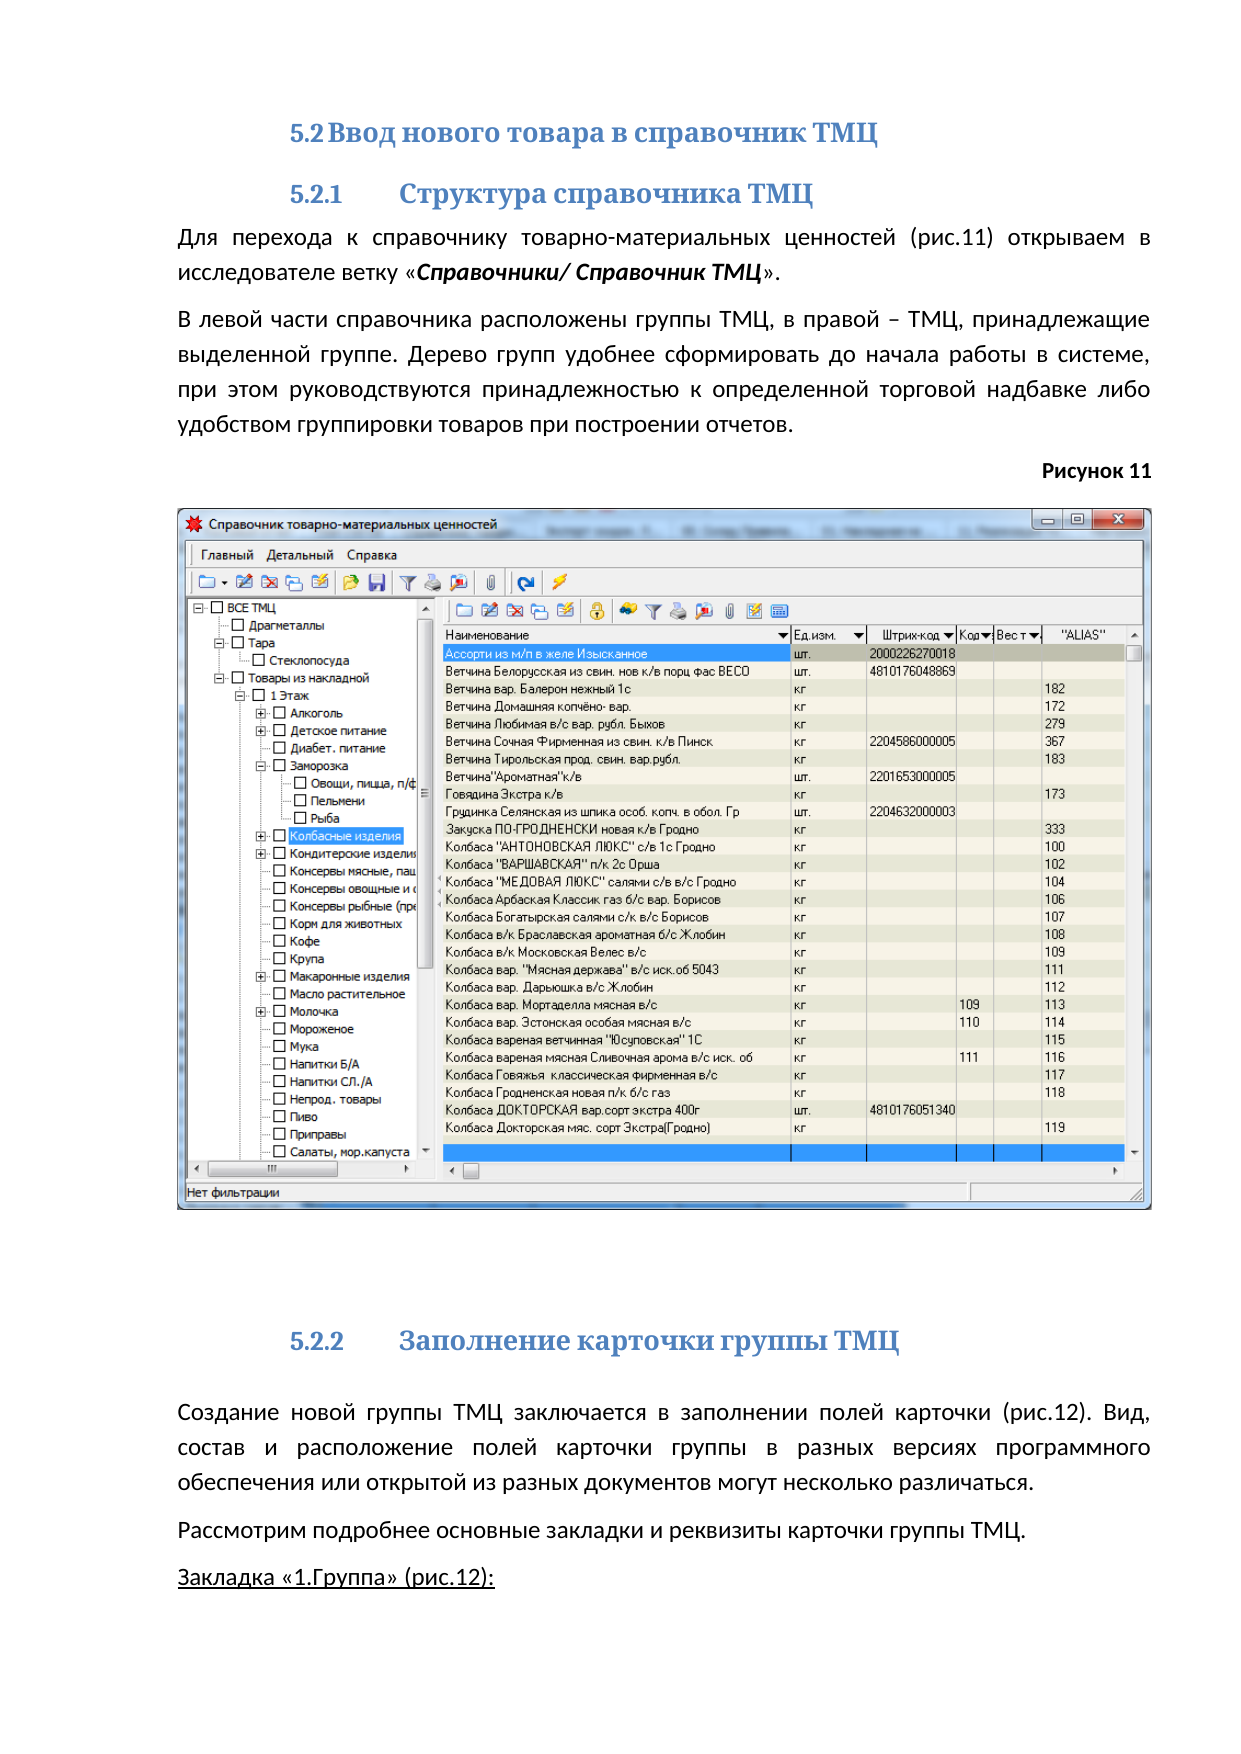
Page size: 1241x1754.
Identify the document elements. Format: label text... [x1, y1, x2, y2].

text Рассмотрим подробнее основные закладки и реквизиты карточки группы ТМЦ. [177, 1514, 1152, 1544]
text Для перехода к справочнику товарно-материальных ценностей (рис.11) открываем в исследователе ветку «Справочники/ Справочник ТМЦ». [177, 221, 1152, 286]
subtitle Структура справочника ТМЦ [290, 179, 1152, 210]
subtitle Заполнение карточки группы ТМЦ [290, 1326, 1152, 1357]
subtitle Ввод нового товара в справочник ТМЦ [290, 118, 1152, 149]
text Создание новой группы ТМЦ заключается в заполнении полей карточки (рис.12). Вид, состав и расположение полей карточки группы в разных версиях программного обеспечения или открытой из разных документов могут несколько различаться. [177, 1396, 1152, 1497]
picture [177, 508, 1152, 1210]
text Закладка «1.Группа» (рис.12): [177, 1561, 1152, 1592]
text В левой части справочника расположены группы ТМЦ, в правой – ТМЦ, принадлежащие выделенной группе. Дерево групп удобнее сформировать до начала работы в системе, при этом руководствуются принадлежностью к определенной торговой надбавке либо удобством группировки товаров при построении отчетов. [177, 303, 1152, 439]
text Рисунок 11 [177, 456, 1152, 484]
